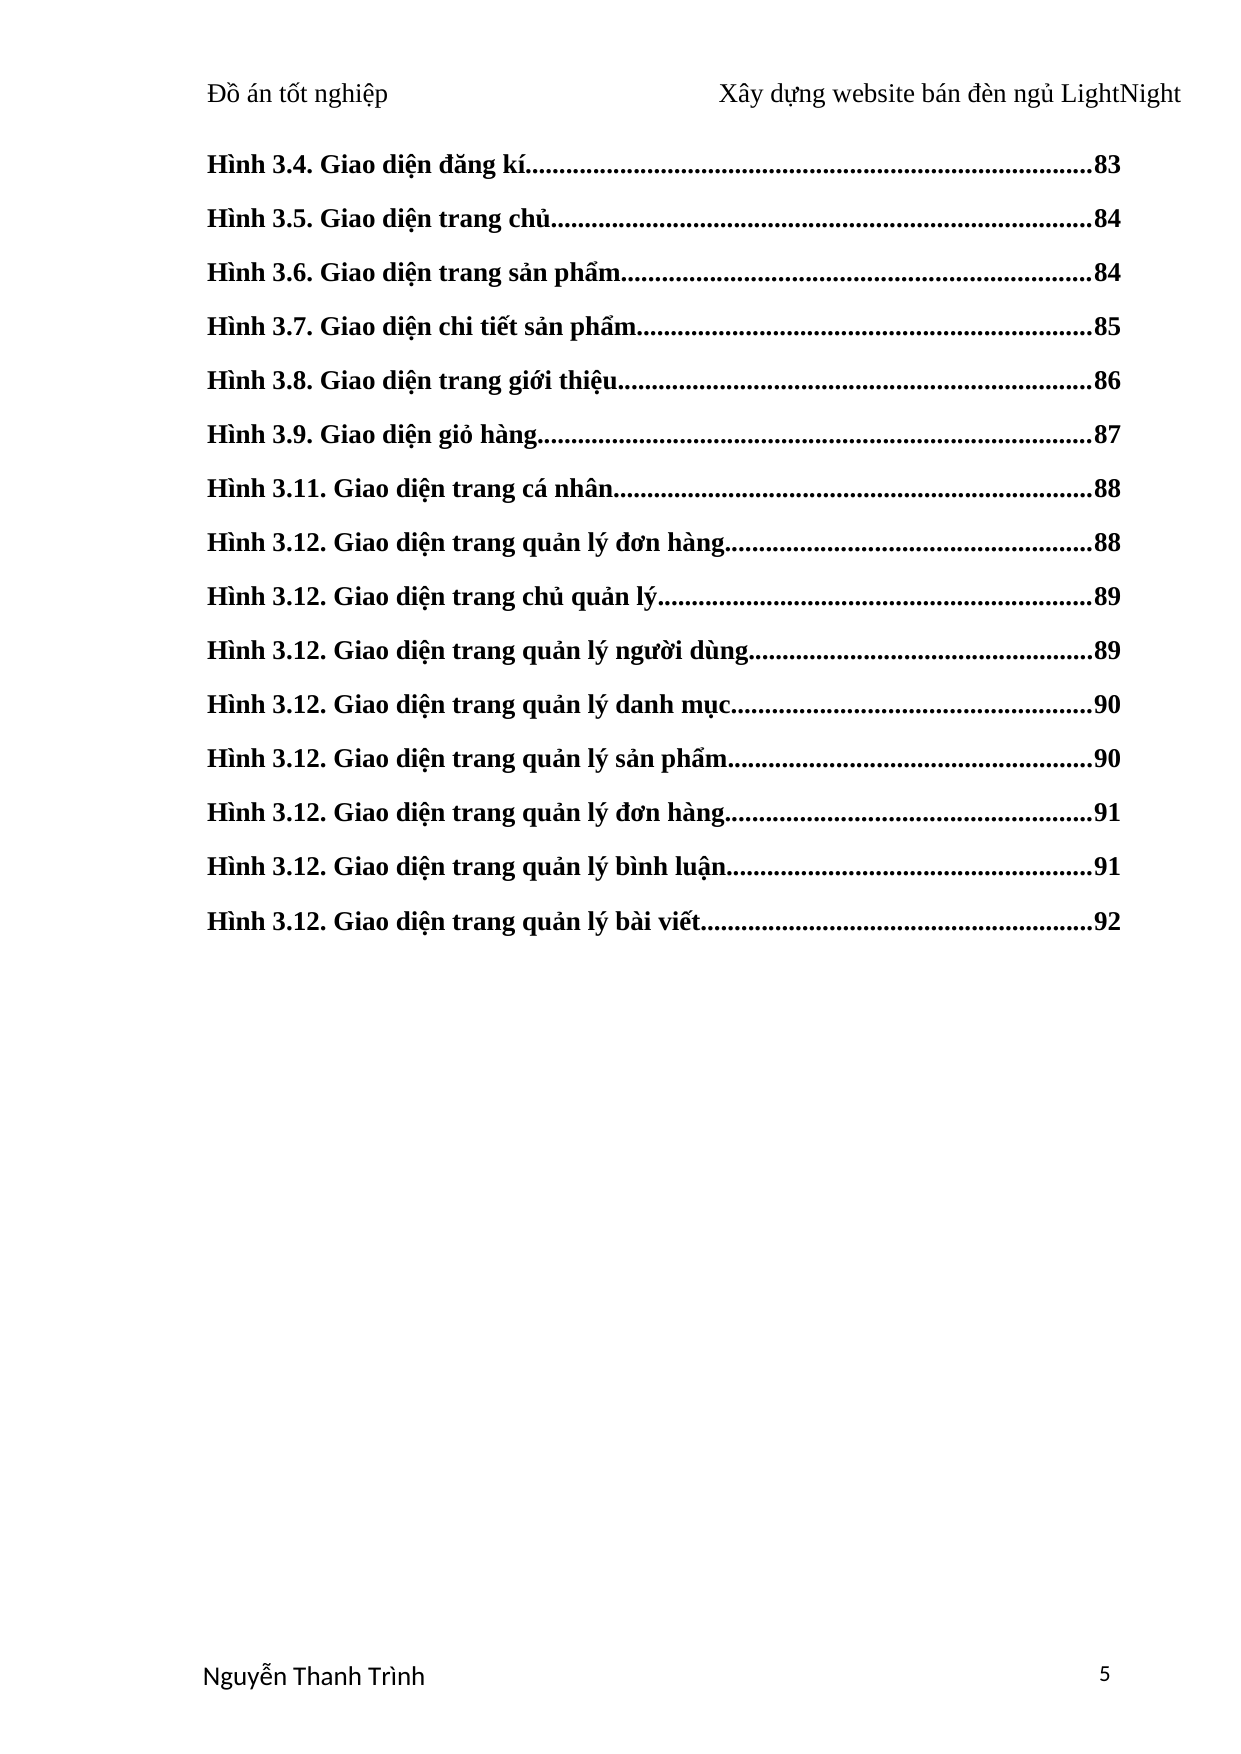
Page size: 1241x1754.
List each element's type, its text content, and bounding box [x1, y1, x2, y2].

text Hình 3.12. Giao diện trang quản lý bài viết 92 [207, 904, 1122, 936]
text Hình 3.12. Giao diện trang quản lý đơn hàng 91 [207, 796, 1122, 828]
text Hình 3.8. Giao diện trang giới thiệu 86 [207, 364, 1122, 395]
text Hình 3.12. Giao diện trang quản lý đơn hàng 88 [207, 526, 1122, 557]
text Hình 3.12. Giao diện trang chủ quản lý 89 [207, 580, 1122, 611]
text Hình 3.12. Giao diện trang quản lý người dùng 89 [207, 634, 1122, 665]
text Hình 3.9. Giao diện giỏ hàng 87 [207, 418, 1122, 449]
text Hình 3.7. Giao diện chi tiết sản phẩm 85 [207, 310, 1122, 341]
text Hình 3.11. Giao diện trang cá nhân 88 [207, 472, 1122, 503]
text Hình 3.12. Giao diện trang quản lý sản phẩm 90 [207, 742, 1122, 773]
text Hình 3.12. Giao diện trang quản lý danh mục 90 [207, 688, 1122, 719]
text Hình 3.12. Giao diện trang quản lý bình luận 91 [207, 851, 1122, 882]
text Hình 3.6. Giao diện trang sản phẩm 84 [207, 256, 1122, 287]
text Hình 3.5. Giao diện trang chủ 84 [207, 202, 1122, 233]
text Hình 3.4. Giao diện đăng kí 83 [207, 148, 1122, 179]
